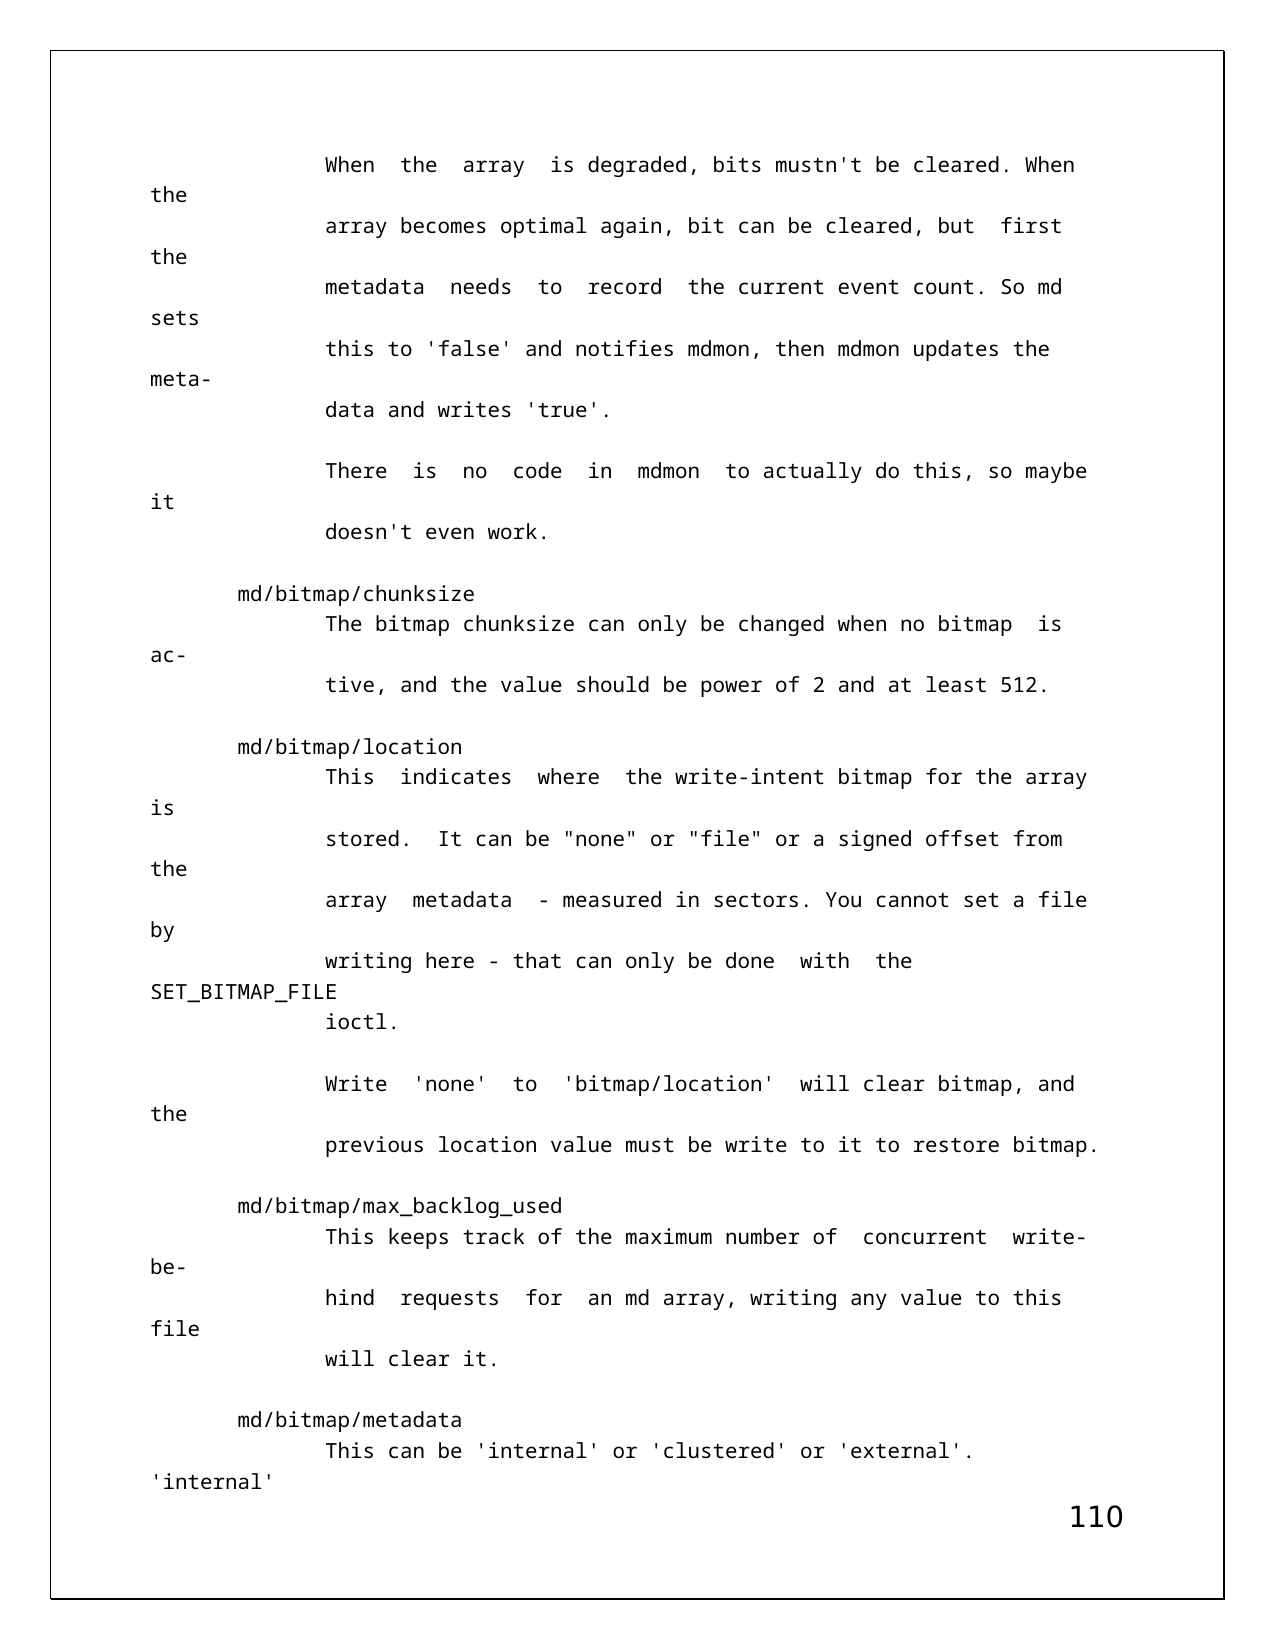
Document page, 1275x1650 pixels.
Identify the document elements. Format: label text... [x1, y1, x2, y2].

text md/bitmap/location [150, 732, 1124, 760]
text previous location value must be write to it to restore bitmap. [150, 1130, 1124, 1158]
text this to 'false' and notifies mdmon, then mdmon updates the meta‐ [150, 334, 1124, 393]
text This indicates where the write-intent bitmap for the array is [150, 762, 1124, 822]
text writing here - that can only be done with the SET_BITMAP_FILE [150, 946, 1124, 1005]
text stored. It can be "none" or "file" or a signed offset from the [150, 824, 1124, 883]
text tive, and the value should be power of 2 and at least 512. [150, 671, 1124, 699]
text md/bitmap/max_backlog_used [150, 1191, 1124, 1220]
text array becomes optimal again, bit can be cleared, but first the [150, 211, 1124, 270]
text The bitmap chunksize can only be changed when no bitmap is ac‐ [150, 609, 1124, 668]
text hind requests for an md array, writing any value to this file [150, 1283, 1124, 1342]
text ioctl. [150, 1007, 1124, 1036]
text When the array is degraded, bits mustn't be cleared. When the [150, 150, 1124, 209]
text There is no code in mdmon to actually do this, so maybe it [150, 456, 1124, 515]
text data and writes 'true'. [150, 395, 1124, 423]
text md/bitmap/metadata [150, 1406, 1124, 1434]
text This keeps track of the maximum number of concurrent write-be‐ [150, 1222, 1124, 1281]
text Write 'none' to 'bitmap/location' will clear bitmap, and the [150, 1069, 1124, 1128]
text metadata needs to record the current event count. So md sets [150, 272, 1124, 332]
text This can be 'internal' or 'clustered' or 'external'. 'internal' [150, 1436, 1124, 1495]
text will clear it. [150, 1344, 1124, 1373]
text md/bitmap/chunksize [150, 579, 1124, 607]
text doesn't even work. [150, 517, 1124, 546]
text array metadata - measured in sectors. You cannot set a file by [150, 885, 1124, 944]
